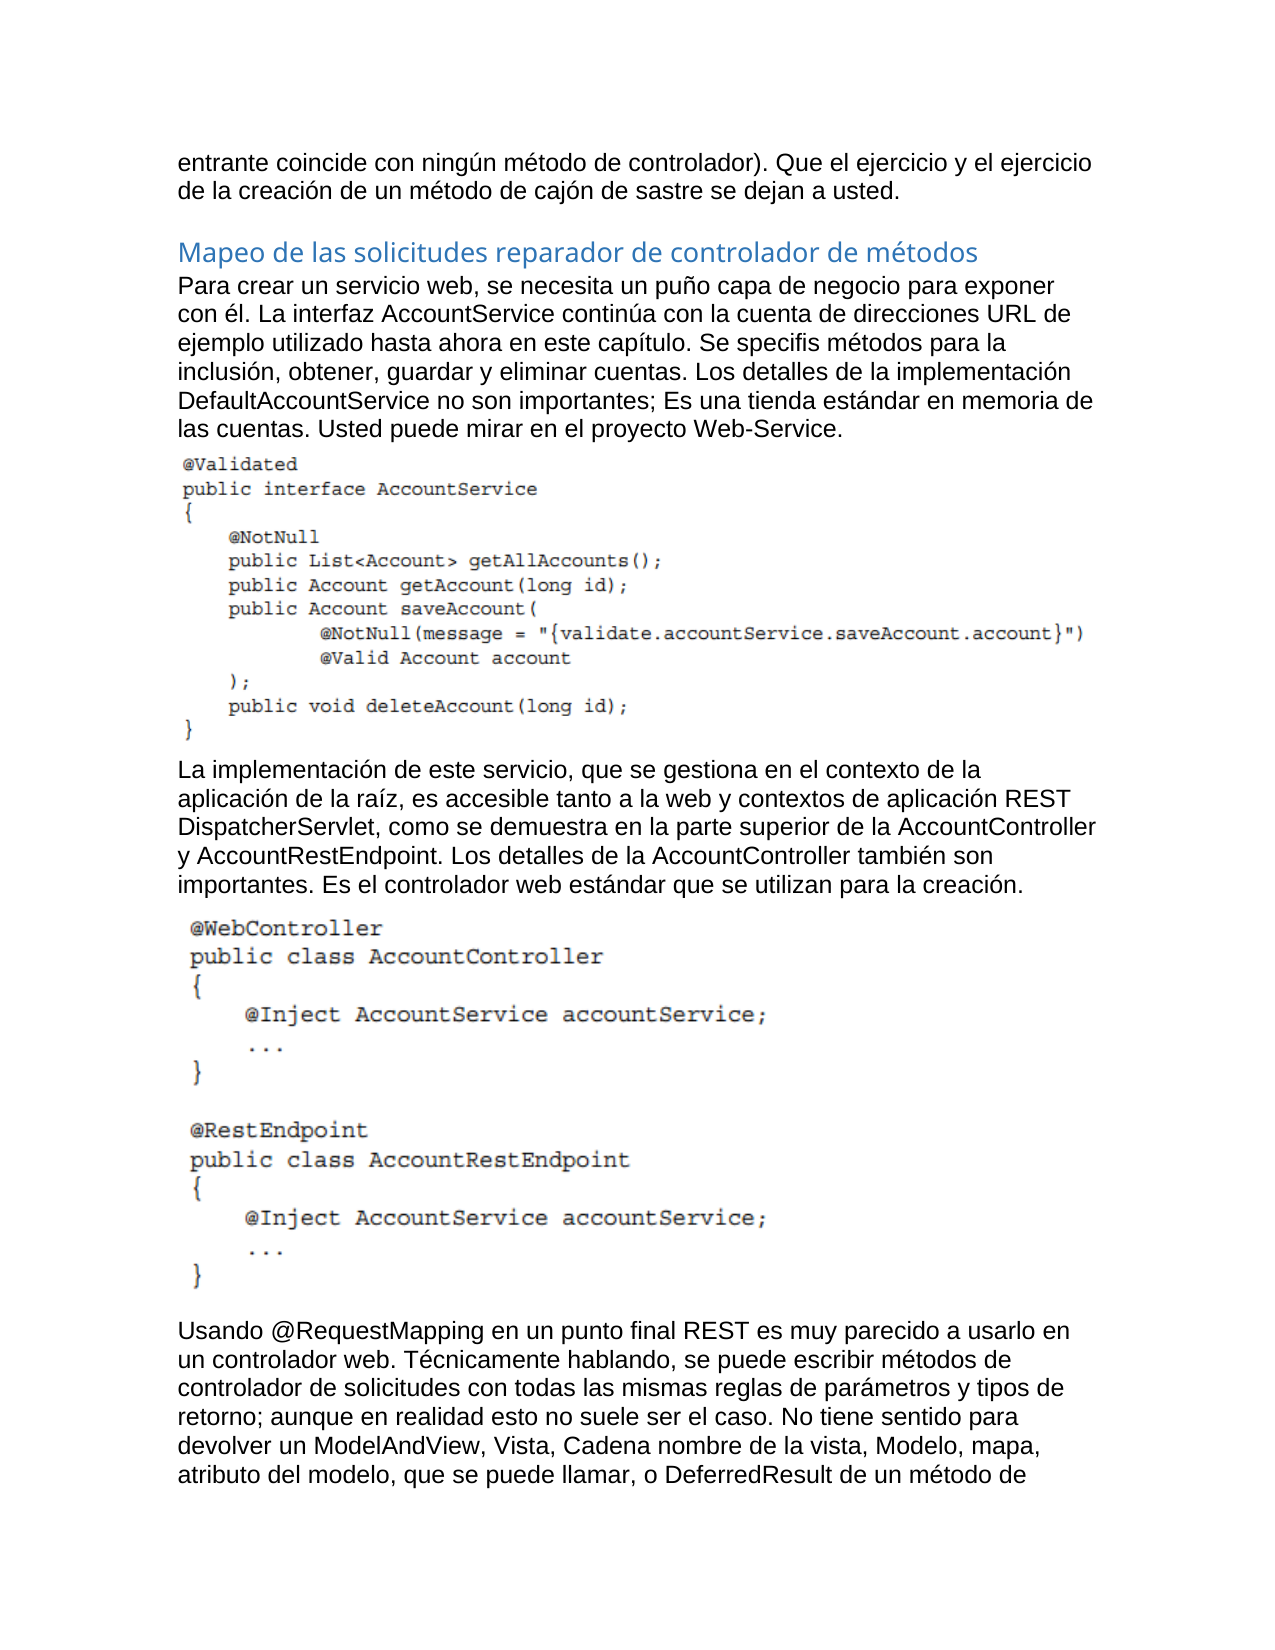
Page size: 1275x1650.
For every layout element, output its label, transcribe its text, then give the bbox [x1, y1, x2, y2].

picture [177, 898, 803, 1297]
text La implementación de este servicio, que se gestiona en el contexto de la aplicación de la raíz, es accesible tanto a la web y contextos de aplicación REST DispatcherServlet, como se demuestra en la parte superior de la AccountController y AccountRestEndpoint. Los detalles de la AccountController también son importantes. Es el controlador web estándar que se utilizan para la creación. [177, 755, 1098, 899]
picture [177, 443, 1098, 755]
text Mapeo de las solicitudes reparador de controlador de métodos Para crear un servicio web, se necesita un puño capa de negocio para exponer con él. La interfaz AccountService continúa con la cuenta de direcciones URL de ejemplo utilizado hasta ahora en este capítulo. Se specifis métodos para la inclusión, obtener, guardar y eliminar cuentas. Los detalles de la implementación DefaultAccountService no son importantes; Es una tienda estándar en memoria de las cuentas. Usted puede mirar en el proyecto Web-Service. [177, 234, 1098, 443]
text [177, 1316, 1098, 1488]
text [177, 148, 1098, 205]
